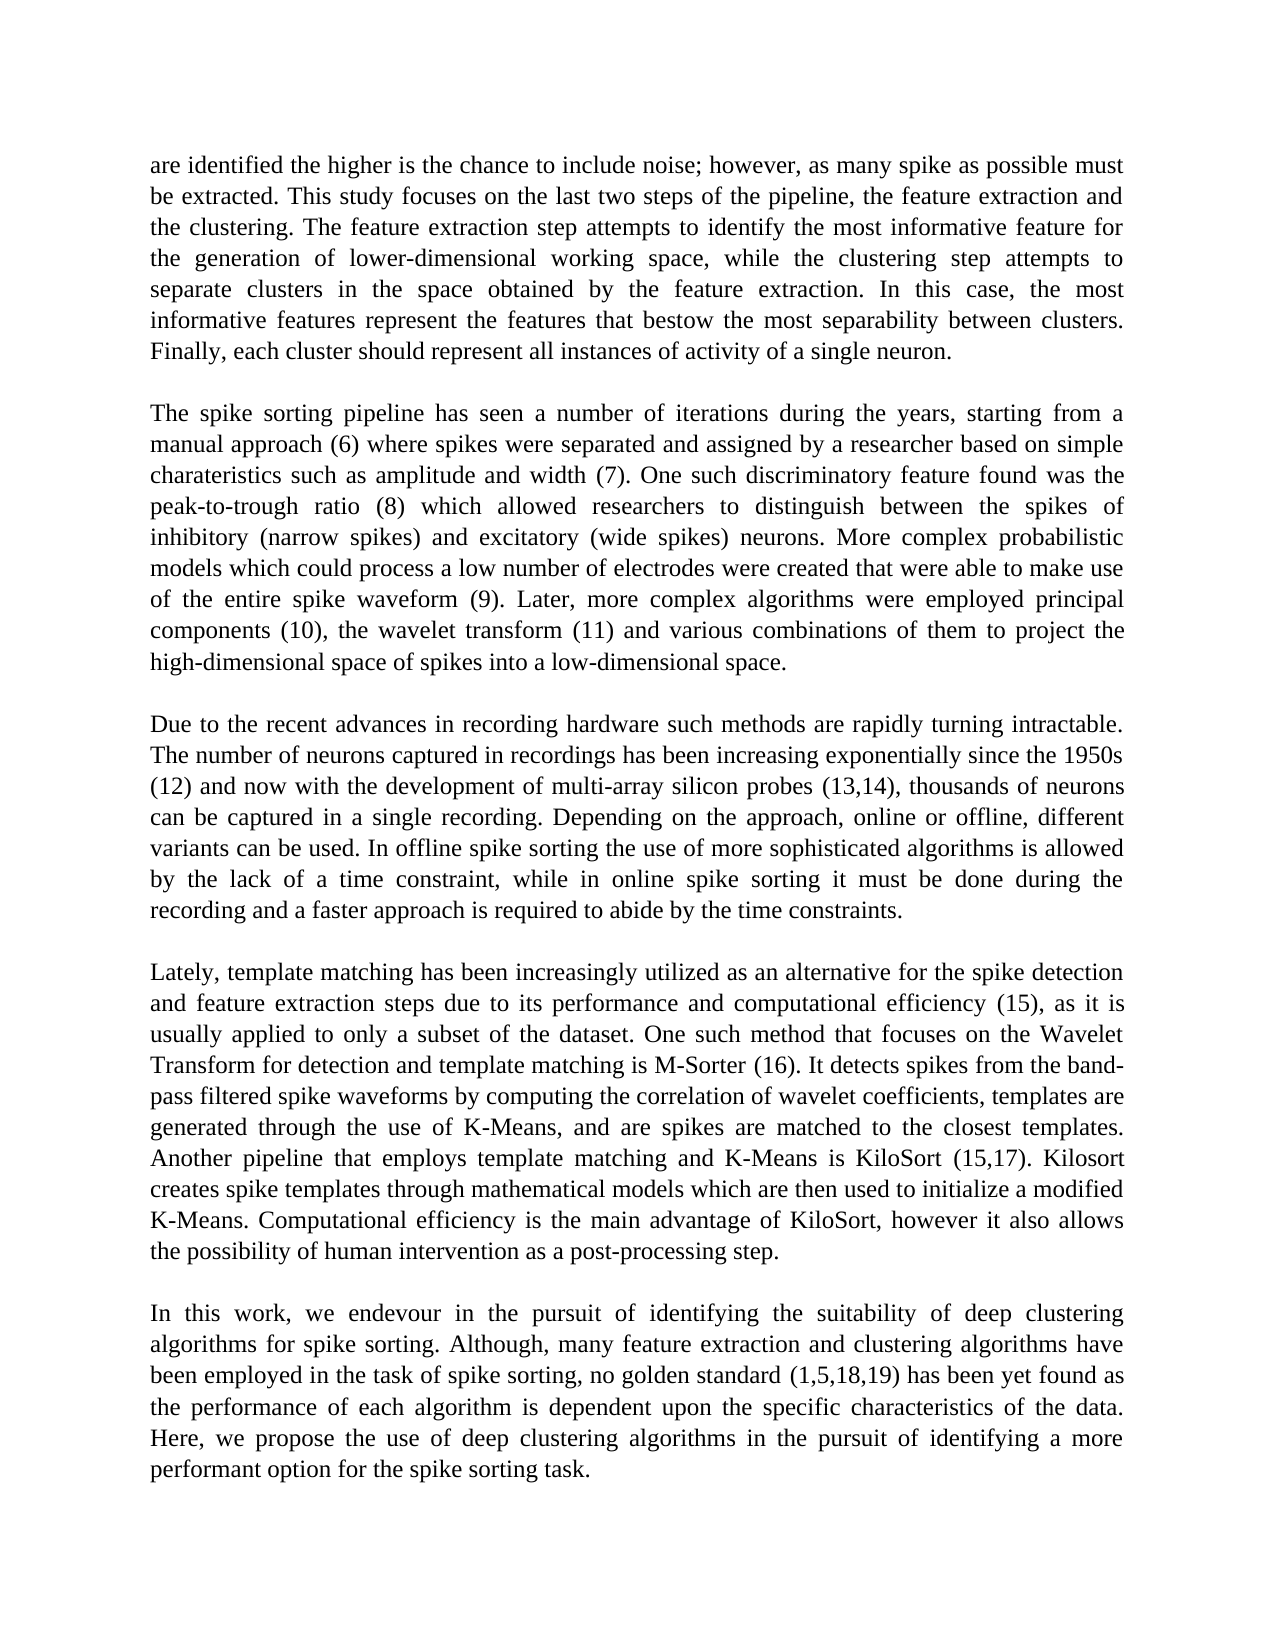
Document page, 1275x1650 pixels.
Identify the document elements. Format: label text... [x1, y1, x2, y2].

text Due to the recent advances in recording hardware such methods are rapidly turning intractable. The number of neurons captured in recordings has been increasing exponentially since the 1950s (12) and now with the development of multi-array silicon probes (13,14), thousands of neurons can be captured in a single recording. Depending on the approach, online or offline, different variants can be used. In offline spike sorting the use of more sophisticated algorithms is allowed by the lack of a time constraint, while in online spike sorting it must be done during the recording and a faster approach is required to abide by the time constraints. [150, 709, 1125, 924]
text The spike sorting pipeline has seen a number of iterations during the years, starting from a manual approach (6) where spikes were separated and assigned by a researcher based on simple charateristics such as amplitude and width (7). One such discriminatory feature found was the peak-to-trough ratio (8) which allowed researchers to distinguish between the spikes of inhibitory (narrow spikes) and excitatory (wide spikes) neurons. More complex probabilistic models which could process a low number of electrodes were created that were able to make use of the entire spike waveform (9). Later, more complex algorithms were employed principal components (10), the wavelet transform (11) and various combinations of them to project the high-dimensional space of spikes into a low-dimensional space. [150, 398, 1125, 675]
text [150, 150, 1125, 365]
text Lately, template matching has been increasingly utilized as an alternative for the spike detection and feature extraction steps due to its performance and computational efficiency (15), as it is usually applied to only a subset of the dataset. One such method that focuses on the Wavelet Transform for detection and template matching is M-Sorter (16). It detects spikes from the band-pass filtered spike waveforms by computing the correlation of wavelet coefficients, templates are generated through the use of K-Means, and are spikes are matched to the closest templates. Another pipeline that employs template matching and K-Means is KiloSort (15,17). Kilosort creates spike templates through mathematical models which are then used to initialize a modified K-Means. Computational efficiency is the main advantage of KiloSort, however it also allows the possibility of human intervention as a post-processing step. [150, 957, 1125, 1265]
text In this work, we endevour in the pursuit of identifying the suitability of deep clustering algorithms for spike sorting. Although, many feature extraction and clustering algorithms have been employed in the task of spike sorting, no golden standard (1,5,18,19) has been yet found as the performance of each algorithm is dependent upon the specific characteristics of the data. Here, we propose the use of deep clustering algorithms in the pursuit of identifying a more performant option for the spike sorting task. [150, 1298, 1125, 1482]
